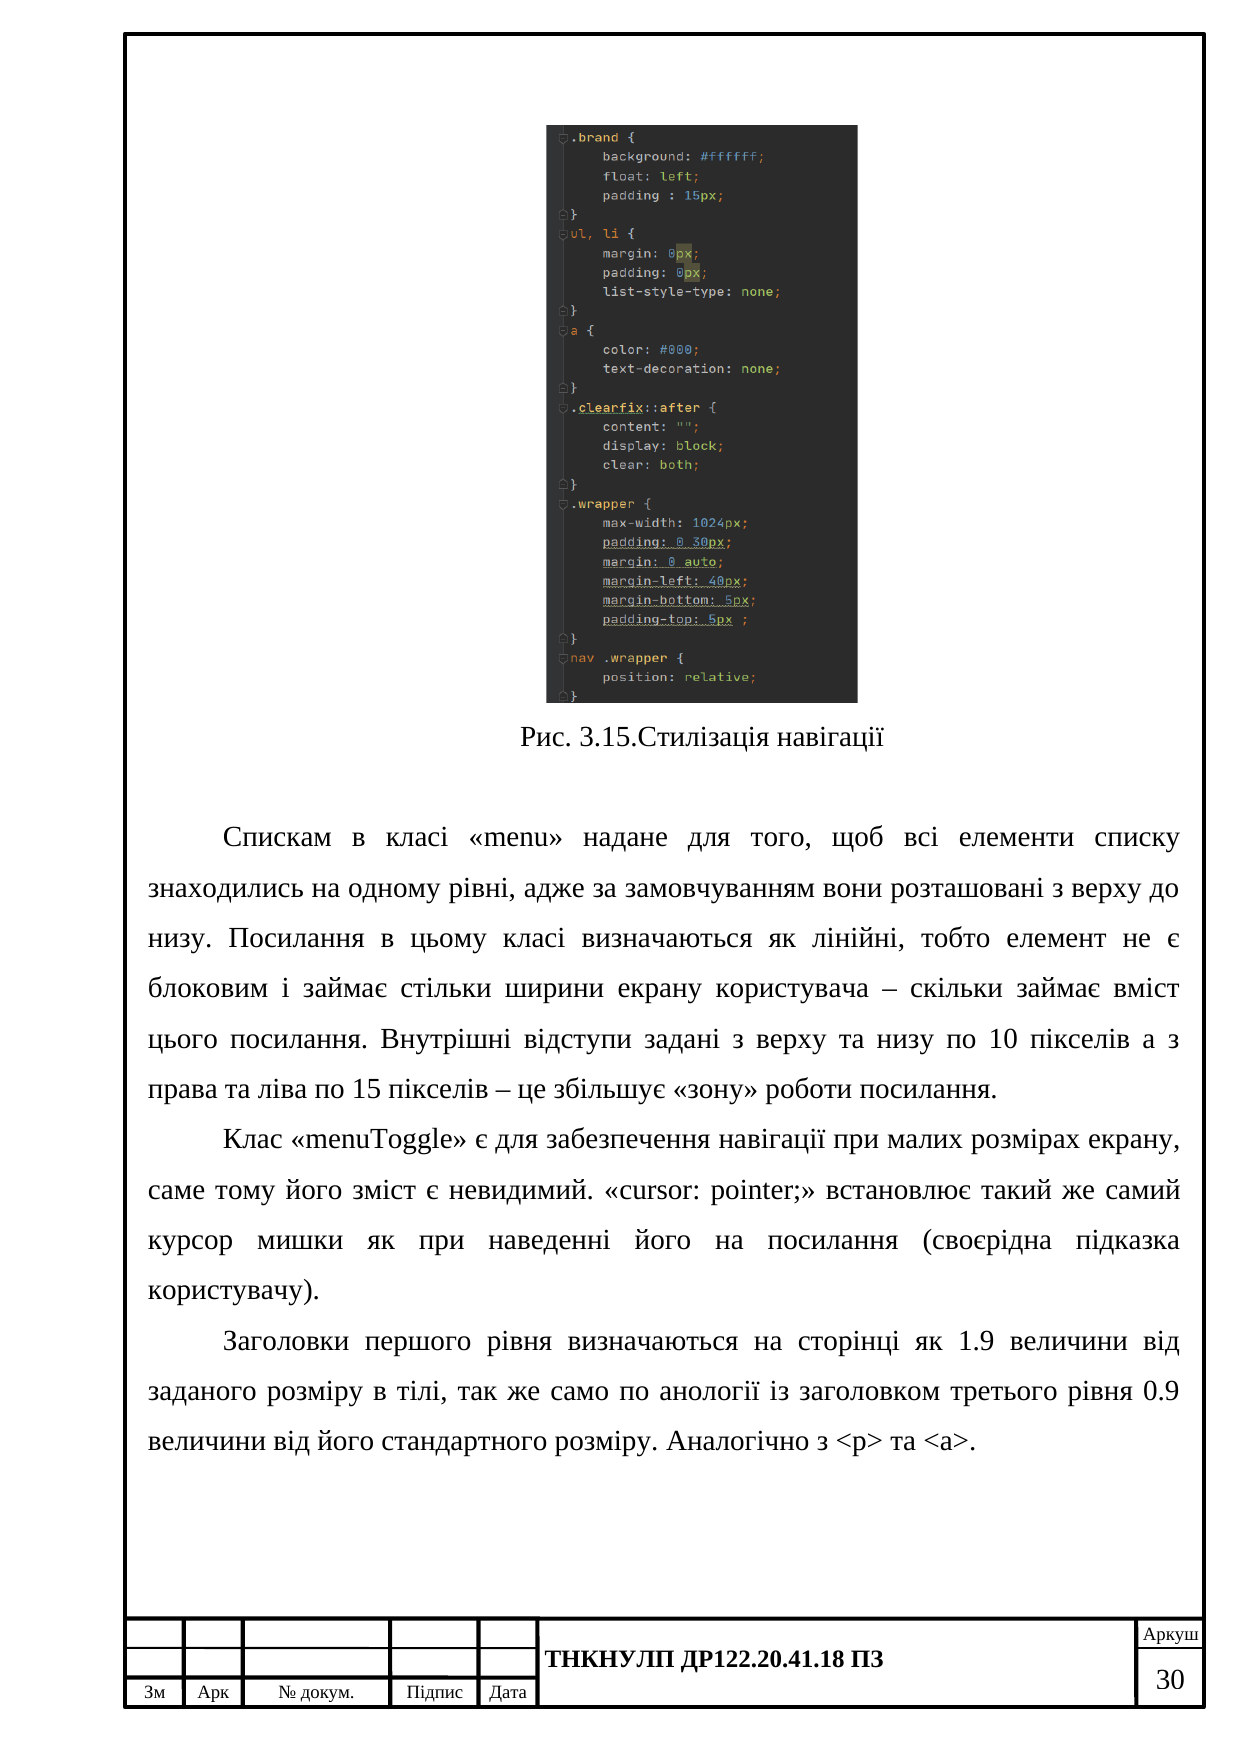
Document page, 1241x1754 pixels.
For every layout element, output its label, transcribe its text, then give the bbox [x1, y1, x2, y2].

text Спискам в класі «menu» надане для того, щоб всі елементи списку знаходились на одному рівні, адже за замовчуванням вони розташовані з верху до низу. Посилання в цьому класі визначаються як лінійні, тобто елемент не є блоковим і займає стільки ширини екрану користувача – скільки займає вміст цього посилання. Внутрішні відступи задані з верху та низу по 10 пікселів а з права та ліва по 15 пікселів – це збільшує «зону» роботи посилання. [148, 819, 1181, 1105]
text Клас «menuToggle» є для забезпечення навігації при малих розмірах екрану, саме тому його зміст є невидимий. «cursor: pointer;» встановлює такий же самий курсор мишки як при наведенні його на посилання (своєрідна підказка користувачу). [148, 1121, 1181, 1306]
picture [546, 125, 858, 703]
text Рис. 3.15.Стилізація навігації [148, 719, 1181, 752]
text Заголовки першого рівня визначаються на сторінці як 1.9 величини від заданого розміру в тілі, так же само по анології із заголовком третього рівня 0.9 величини від його стандартного розміру. Аналогічно з <p> та <a>. [148, 1323, 1181, 1457]
